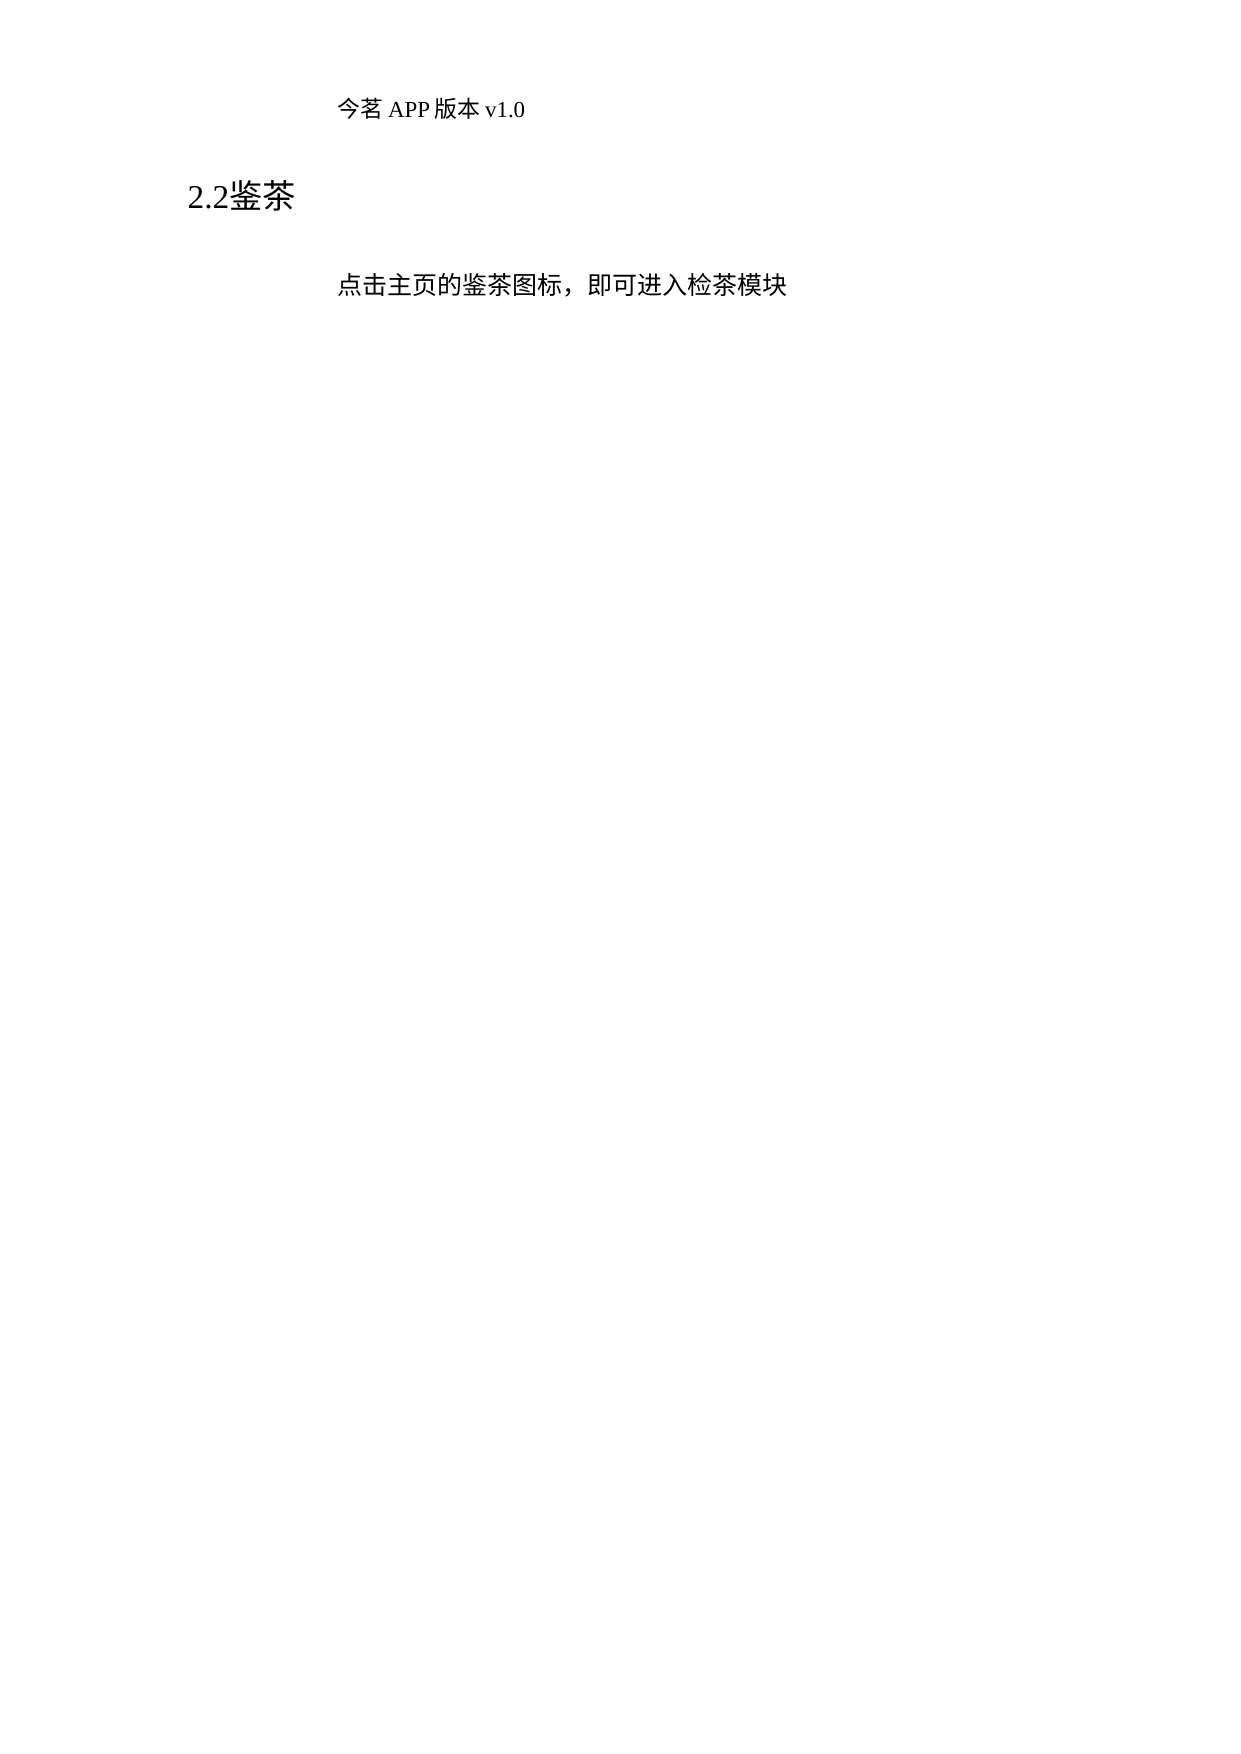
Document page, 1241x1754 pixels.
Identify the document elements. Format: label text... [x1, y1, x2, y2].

text 点击主页的鉴茶图标，即可进入检茶模块 [187, 251, 1053, 316]
subtitle 鉴茶 [187, 162, 1053, 227]
